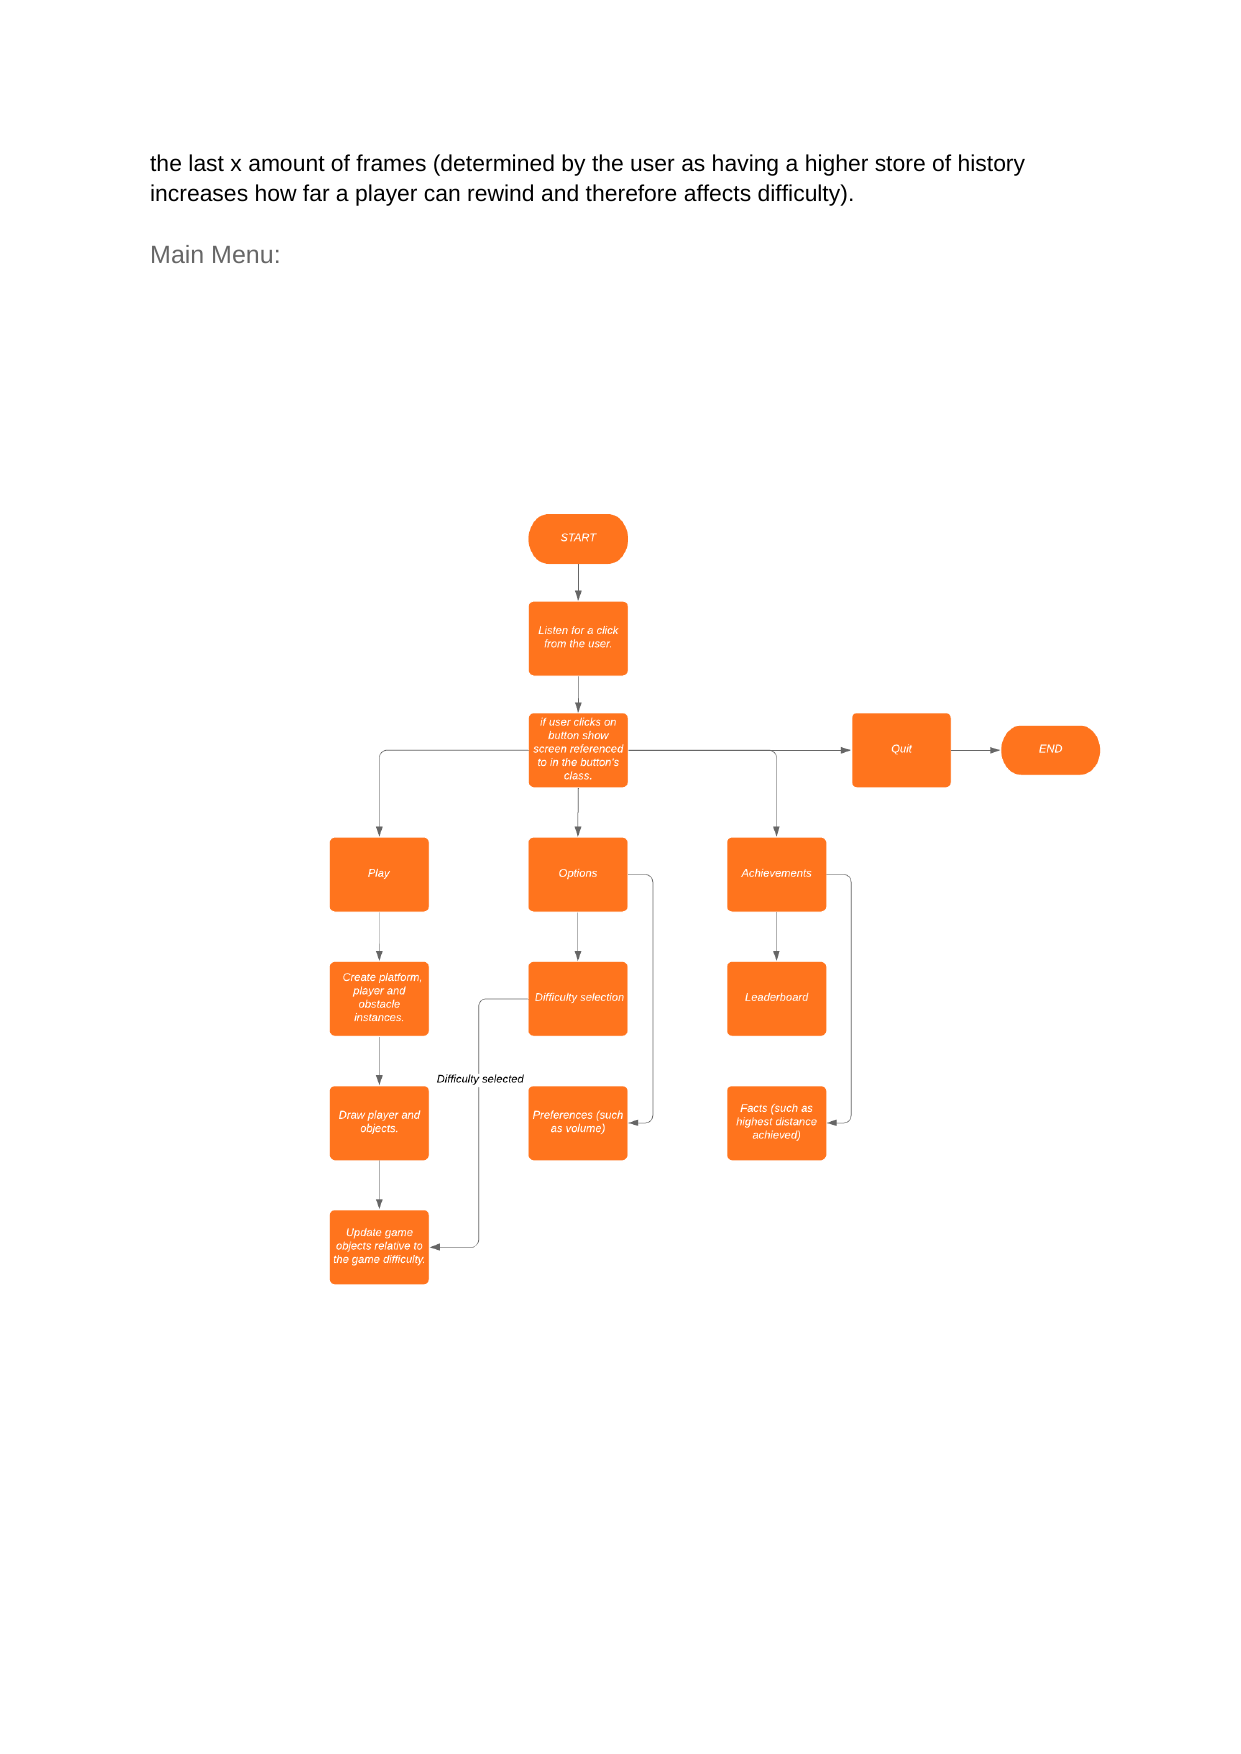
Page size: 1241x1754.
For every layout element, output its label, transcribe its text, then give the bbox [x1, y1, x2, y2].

picture [31, 489, 1124, 1334]
subtitle Main Menu: [150, 239, 1090, 268]
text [150, 150, 1090, 207]
